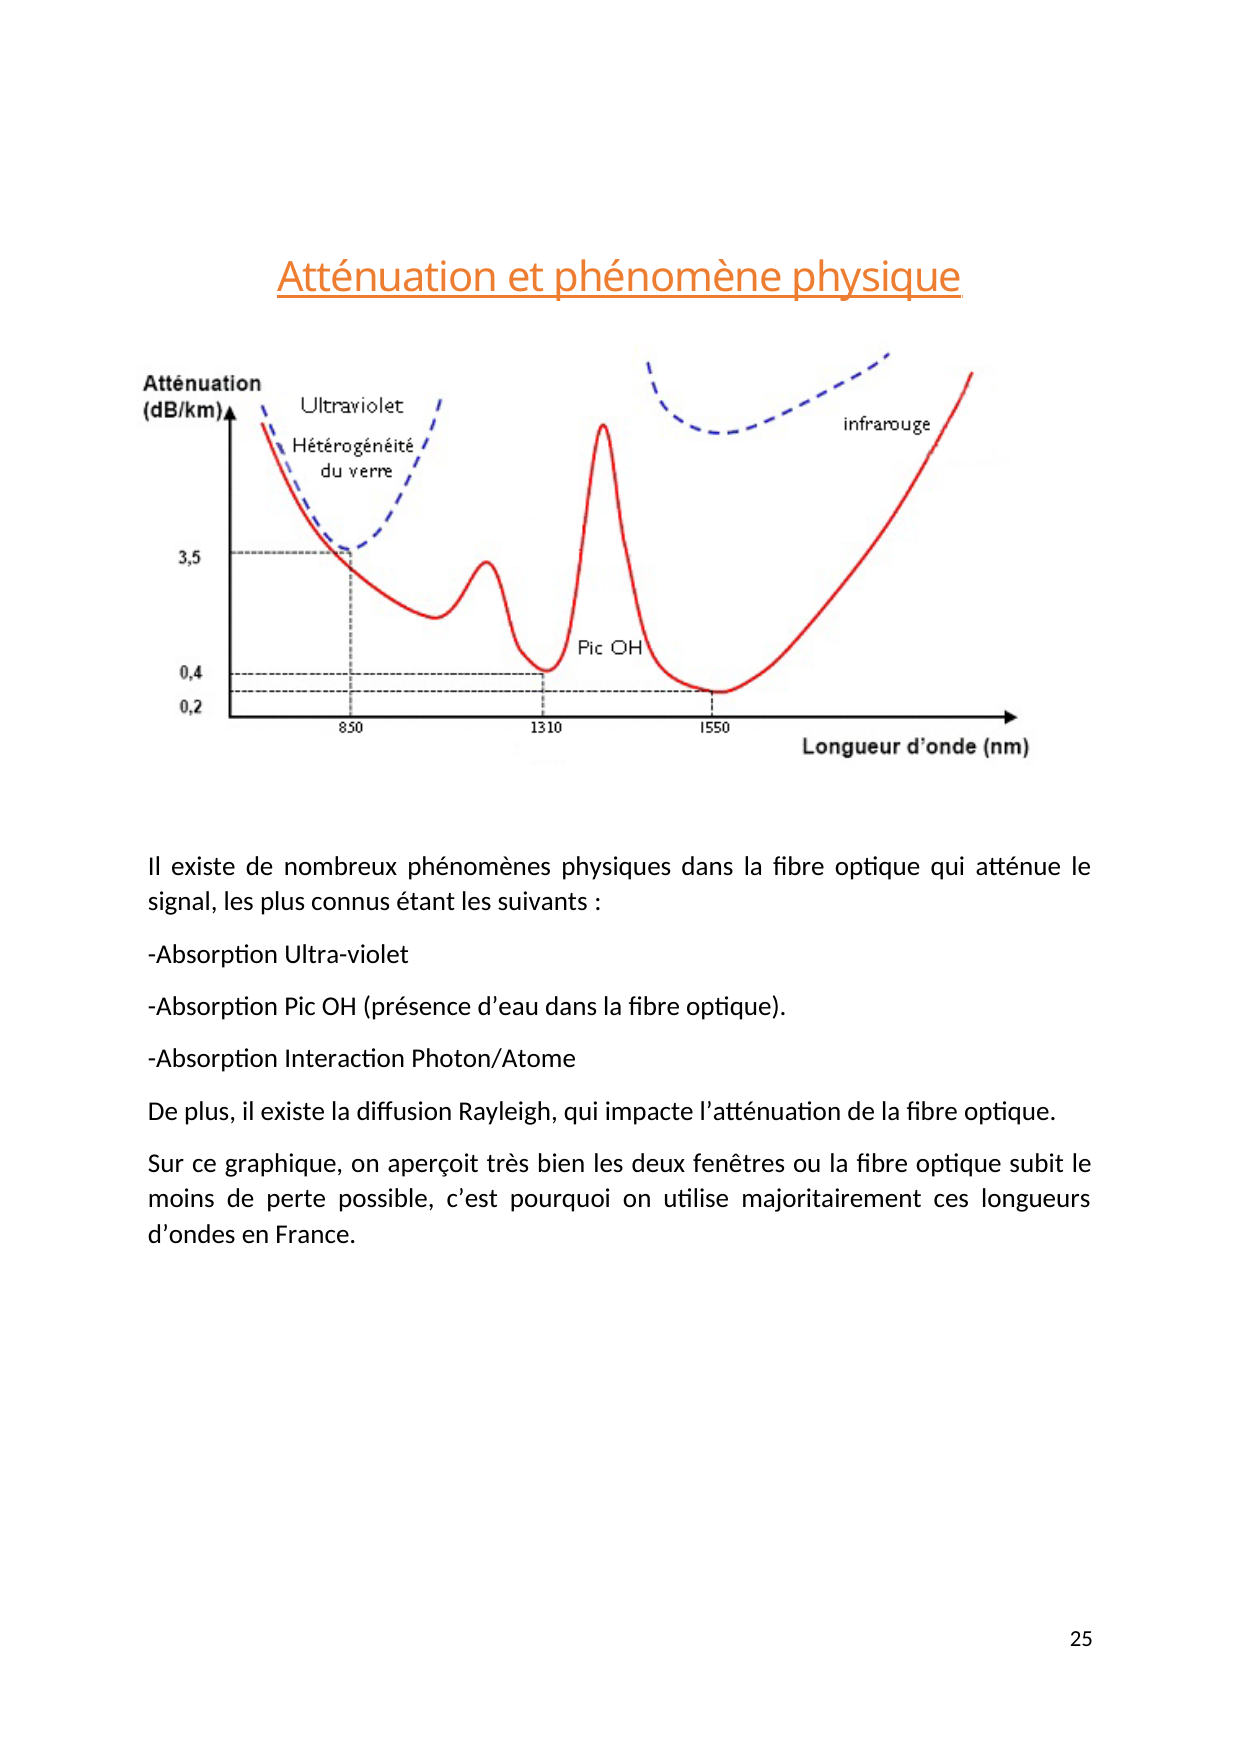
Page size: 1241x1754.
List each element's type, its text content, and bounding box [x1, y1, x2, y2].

text Sur ce graphique, on aperçoit très bien les deux fenêtres ou la fibre optique subit le moins de perte possible, c’est pourquoi on utilise majoritairement ces longueurs d’ondes en France. [148, 1146, 1093, 1250]
text -Absorption Ultra-violet [148, 937, 1093, 970]
title Atténuation et phénomène physique [148, 247, 1093, 303]
text -Absorption Pic OH (présence d’eau dans la fibre optique). [148, 989, 1093, 1022]
text Il existe de nombreux phénomènes physiques dans la fibre optique qui atténue le signal, les plus connus étant les suivants : [148, 849, 1093, 918]
text De plus, il existe la diffusion Rayleigh, qui impacte l’atténuation de la fibre optique. [148, 1094, 1093, 1127]
picture [136, 341, 1093, 766]
text -Absorption Interaction Photon/Atome [148, 1041, 1093, 1074]
